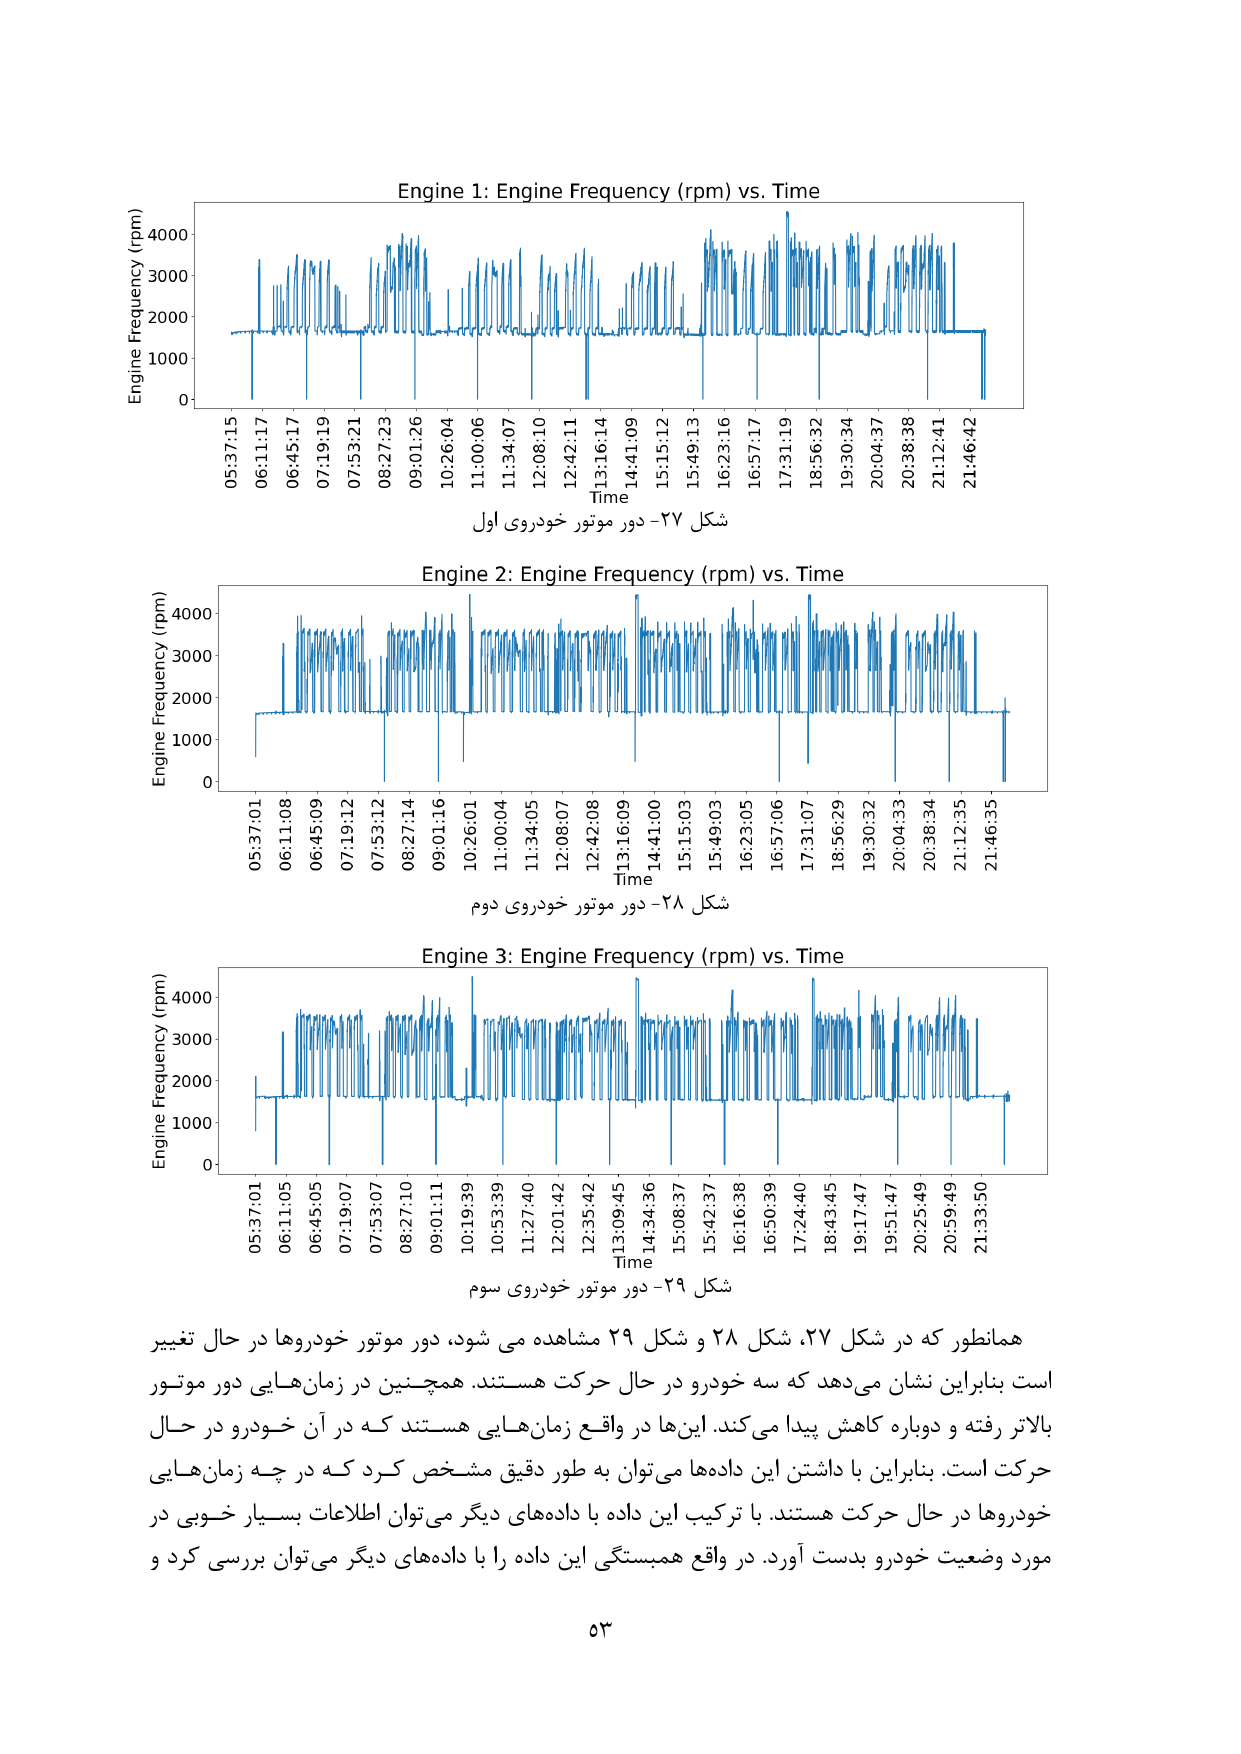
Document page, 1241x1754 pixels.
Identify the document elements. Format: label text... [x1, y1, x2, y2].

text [148, 1326, 1051, 1574]
picture [147, 943, 1052, 1276]
text شکل 27- دور موتور خودروی اول [148, 510, 1051, 535]
picture [147, 560, 1052, 893]
text شکل 29- دور موتور خودروی سوم [148, 1276, 1051, 1301]
picture [123, 177, 1028, 511]
text شکل 28- دور موتور خودروی دوم [148, 893, 1051, 918]
